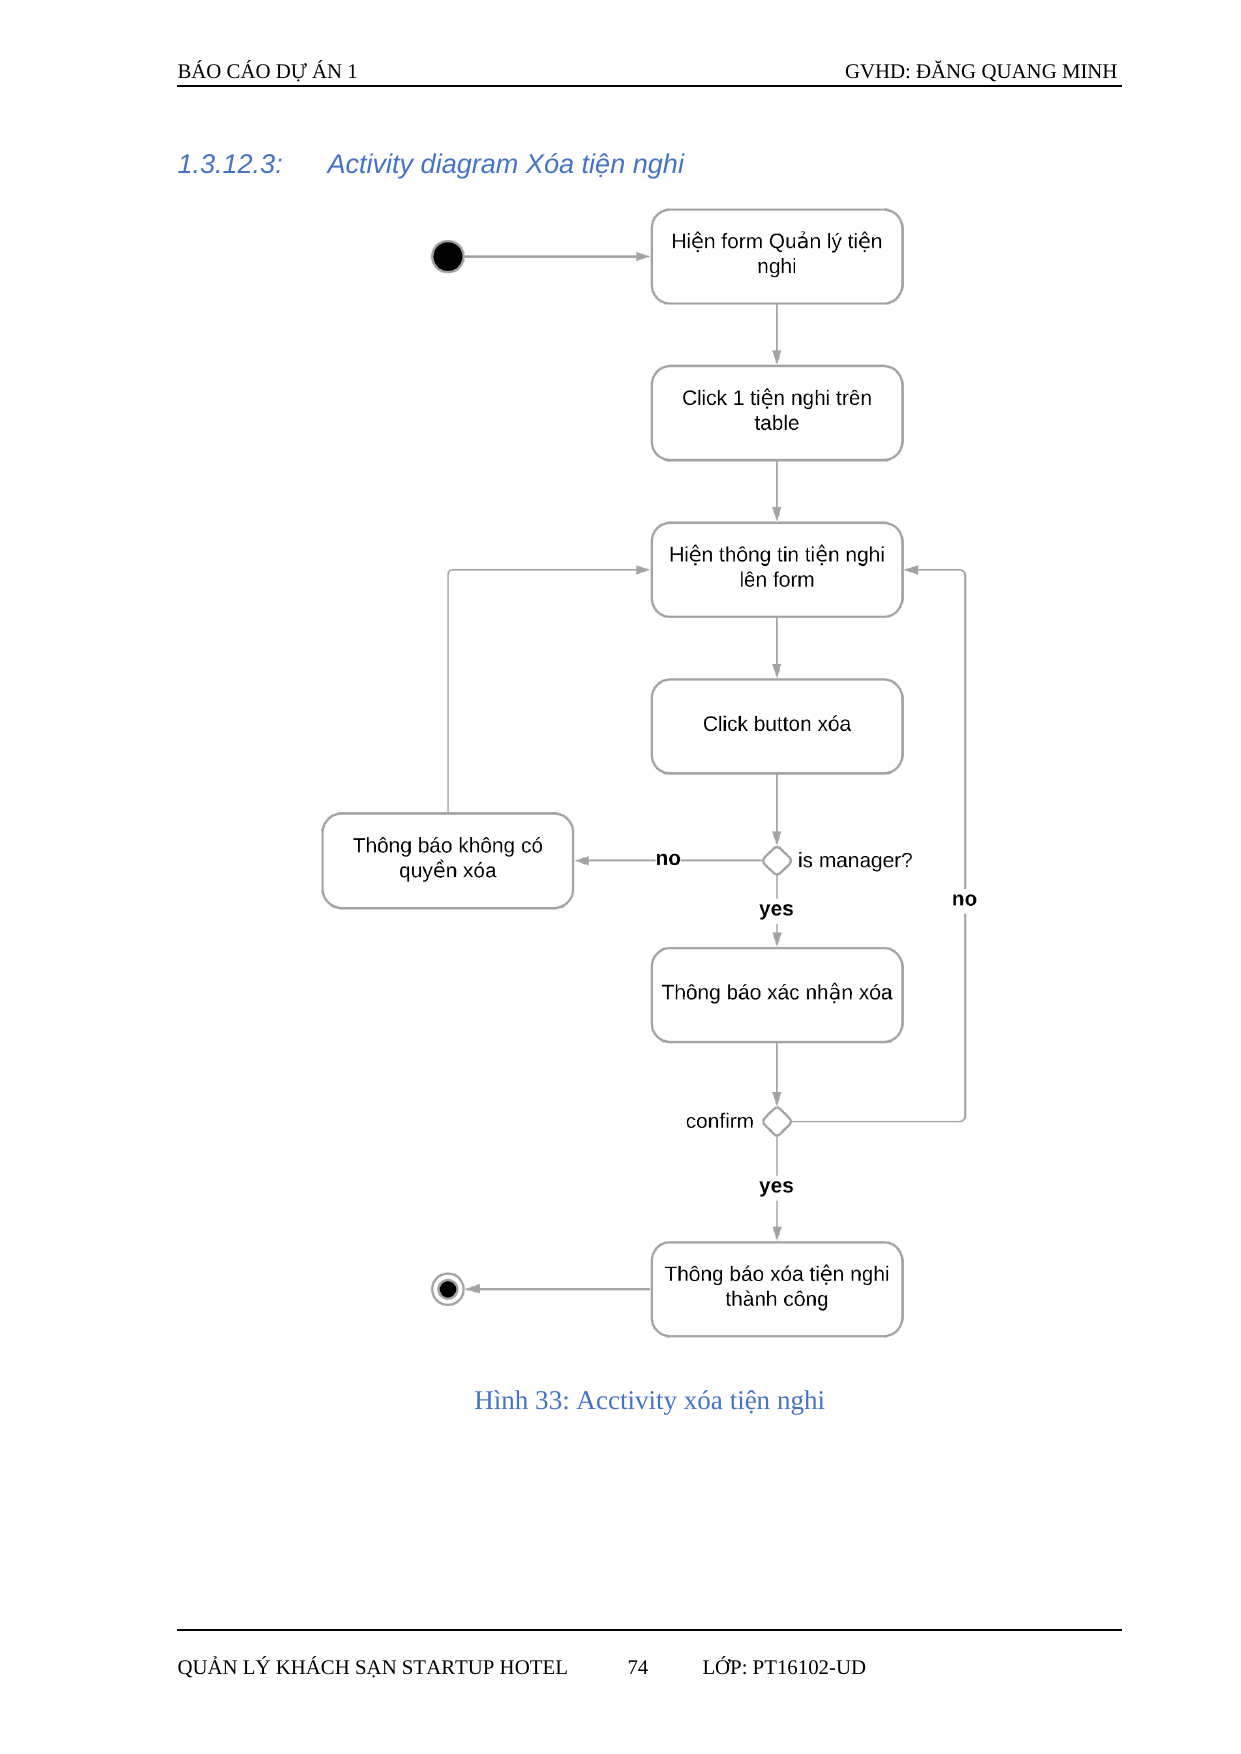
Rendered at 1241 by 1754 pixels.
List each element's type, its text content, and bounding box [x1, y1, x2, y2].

picture [291, 178, 1009, 1368]
subtitle Activity diagram Xóa tiện nghi [177, 148, 1122, 179]
